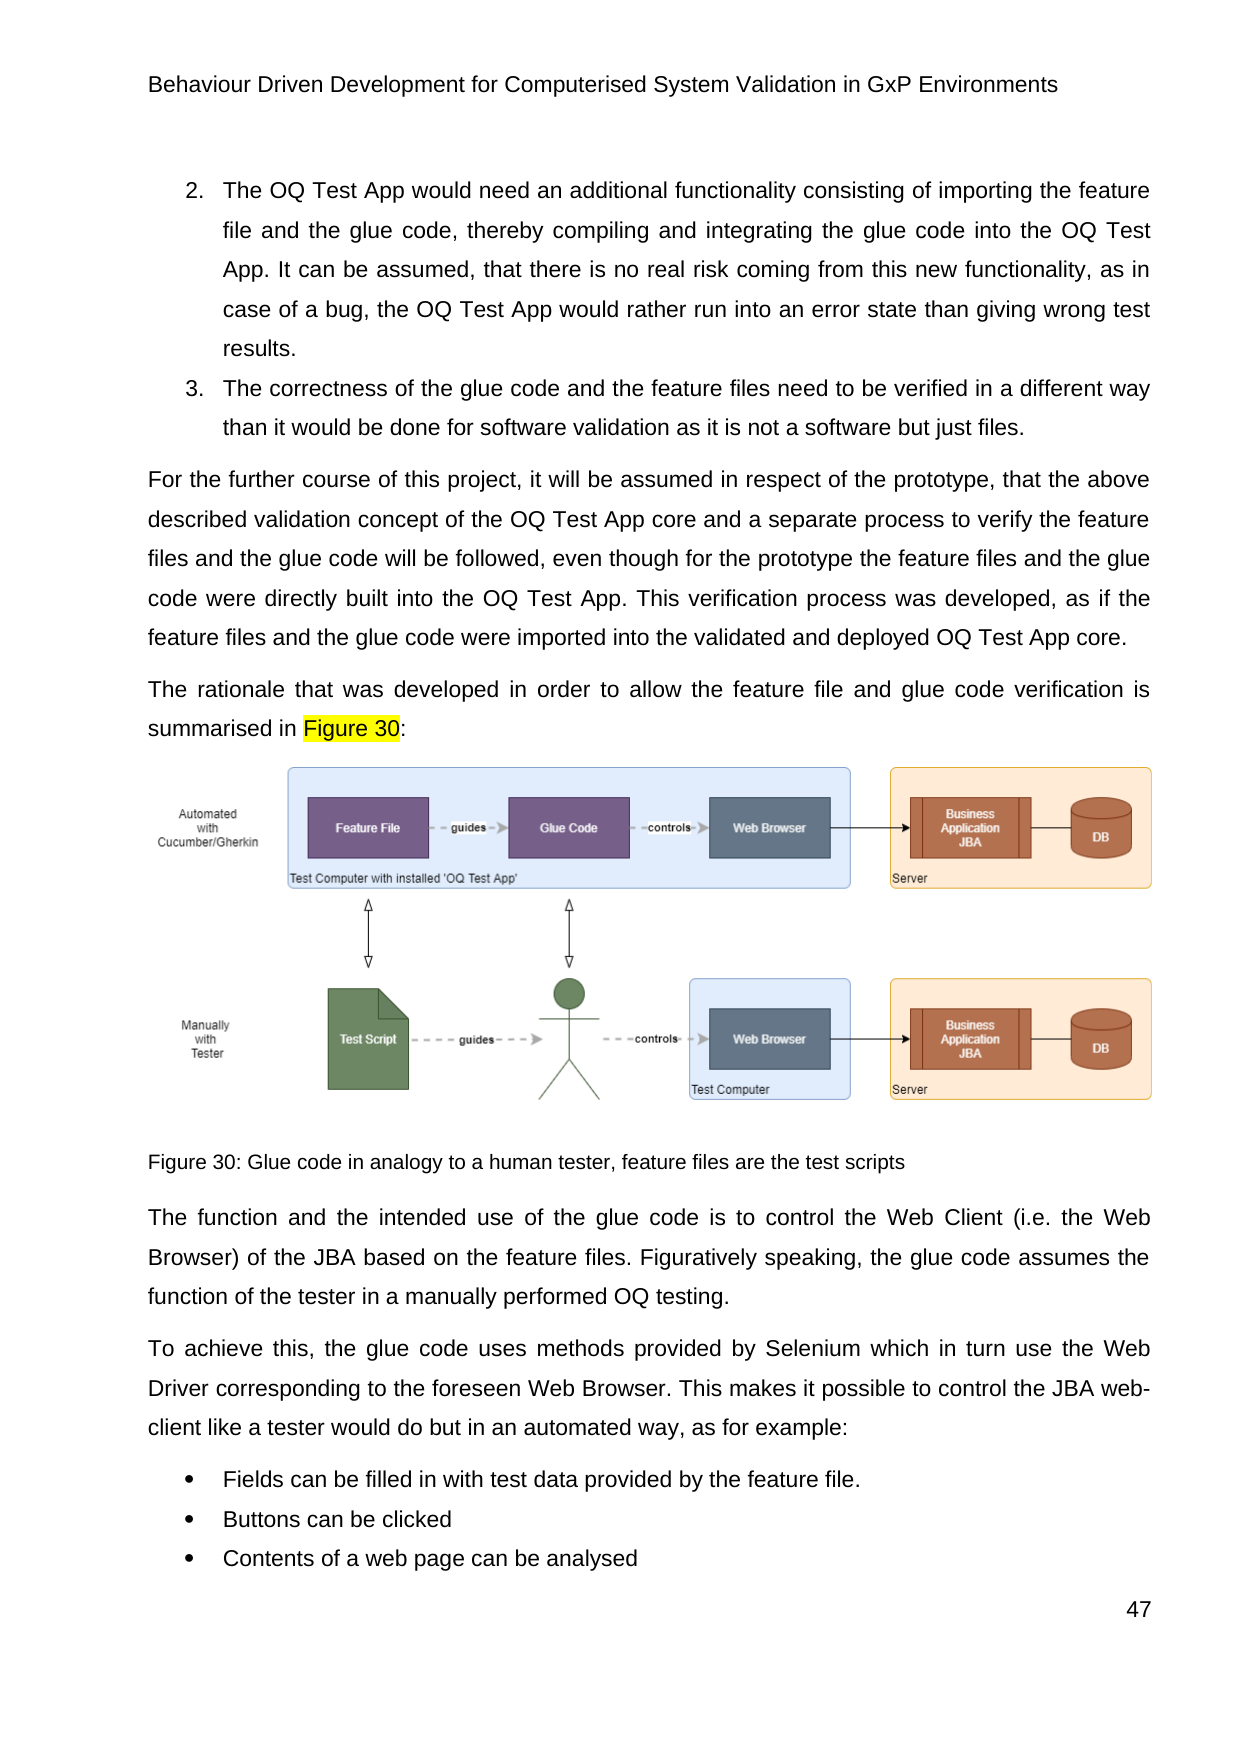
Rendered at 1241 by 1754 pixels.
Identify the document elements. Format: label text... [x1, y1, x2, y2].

list Buttons can be clicked [185, 1506, 1152, 1532]
text The function and the intended use of the glue code is to control the Web Client (i.e. the Web Browser) of the JBA based on the feature files. Figuratively speaking, the glue code assumes the function of the tester in a manually performed OQ testing. [148, 1204, 1152, 1309]
text To achieve this, the glue code uses methods provided by Selenium which in turn use the Web Driver corresponding to the foreseen Web Browser. This makes it possible to control the JBA web-client like a tester would do but in an automated way, as for example: [148, 1335, 1152, 1441]
text The rationale that was developed in order to allow the feature file and glue code verification is summarised in Figure 30: [148, 676, 1152, 742]
text Figure 30: Glue code in analogy to a human tester, feature files are the test scripts [148, 1146, 1152, 1175]
list Contents of a web page can be analysed [185, 1545, 1152, 1571]
list Fields can be filled in with test data provided by the feature file. [185, 1466, 1152, 1492]
picture [147, 767, 1152, 1121]
list The OQ Test App would need an additional functionality consisting of importing the feature file and the glue code, thereby compiling and integrating the glue code into the OQ Test App. It can be assumed, that there is no real risk coming from this new functionality, as in case of a bug, the OQ Test App would rather run into an error state than giving wrong test results. [185, 177, 1152, 361]
text For the further course of this project, it will be assumed in respect of the prototype, that the above described validation concept of the OQ Test App core and a separate process to verify the feature files and the glue code will be followed, even though for the prototype the feature files and the glue code were directly built into the OQ Test App. This verification process was developed, as if the feature files and the glue code were imported into the validated and deployed OQ Test App core. [148, 466, 1152, 650]
list The correctness of the glue code and the feature files need to be verified in a different way than it would be done for software validation as it is not a software but just files. [185, 374, 1152, 440]
